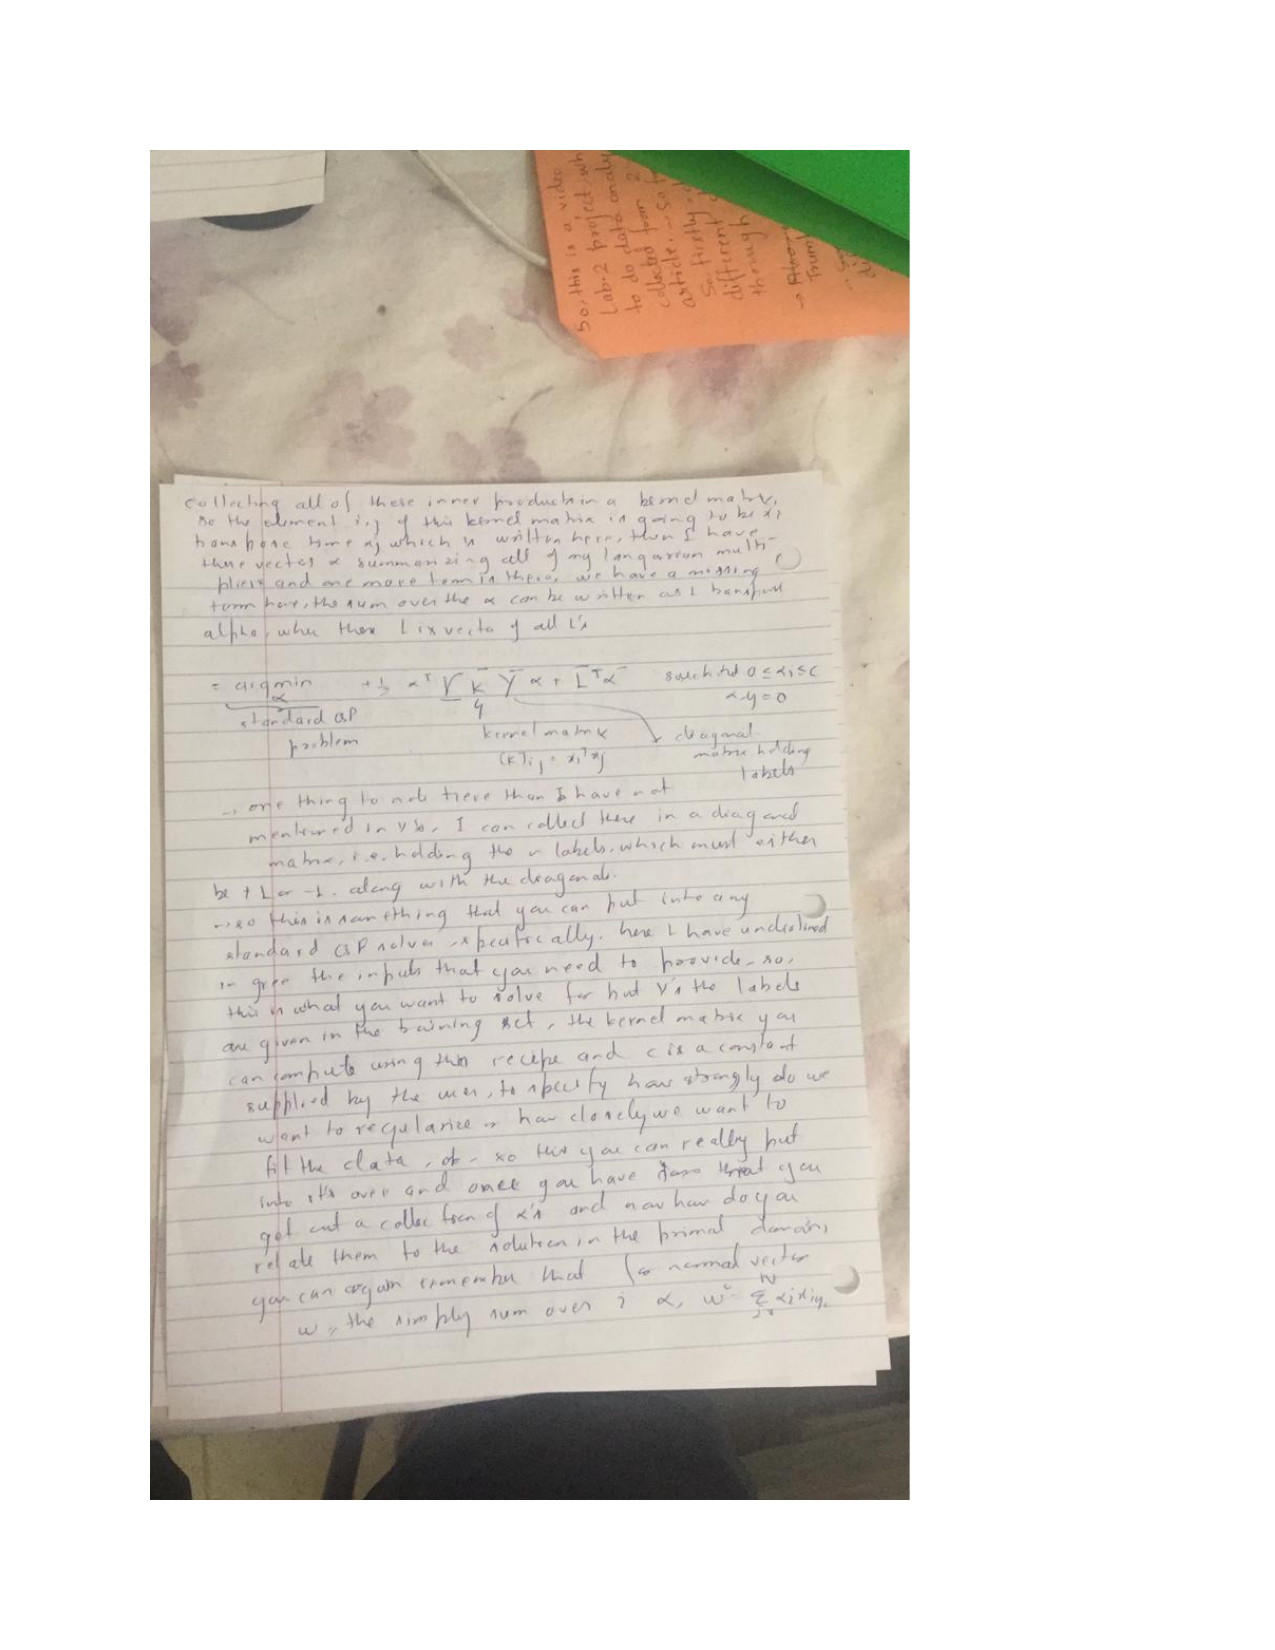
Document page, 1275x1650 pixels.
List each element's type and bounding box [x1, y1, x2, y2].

picture [150, 150, 910, 1500]
